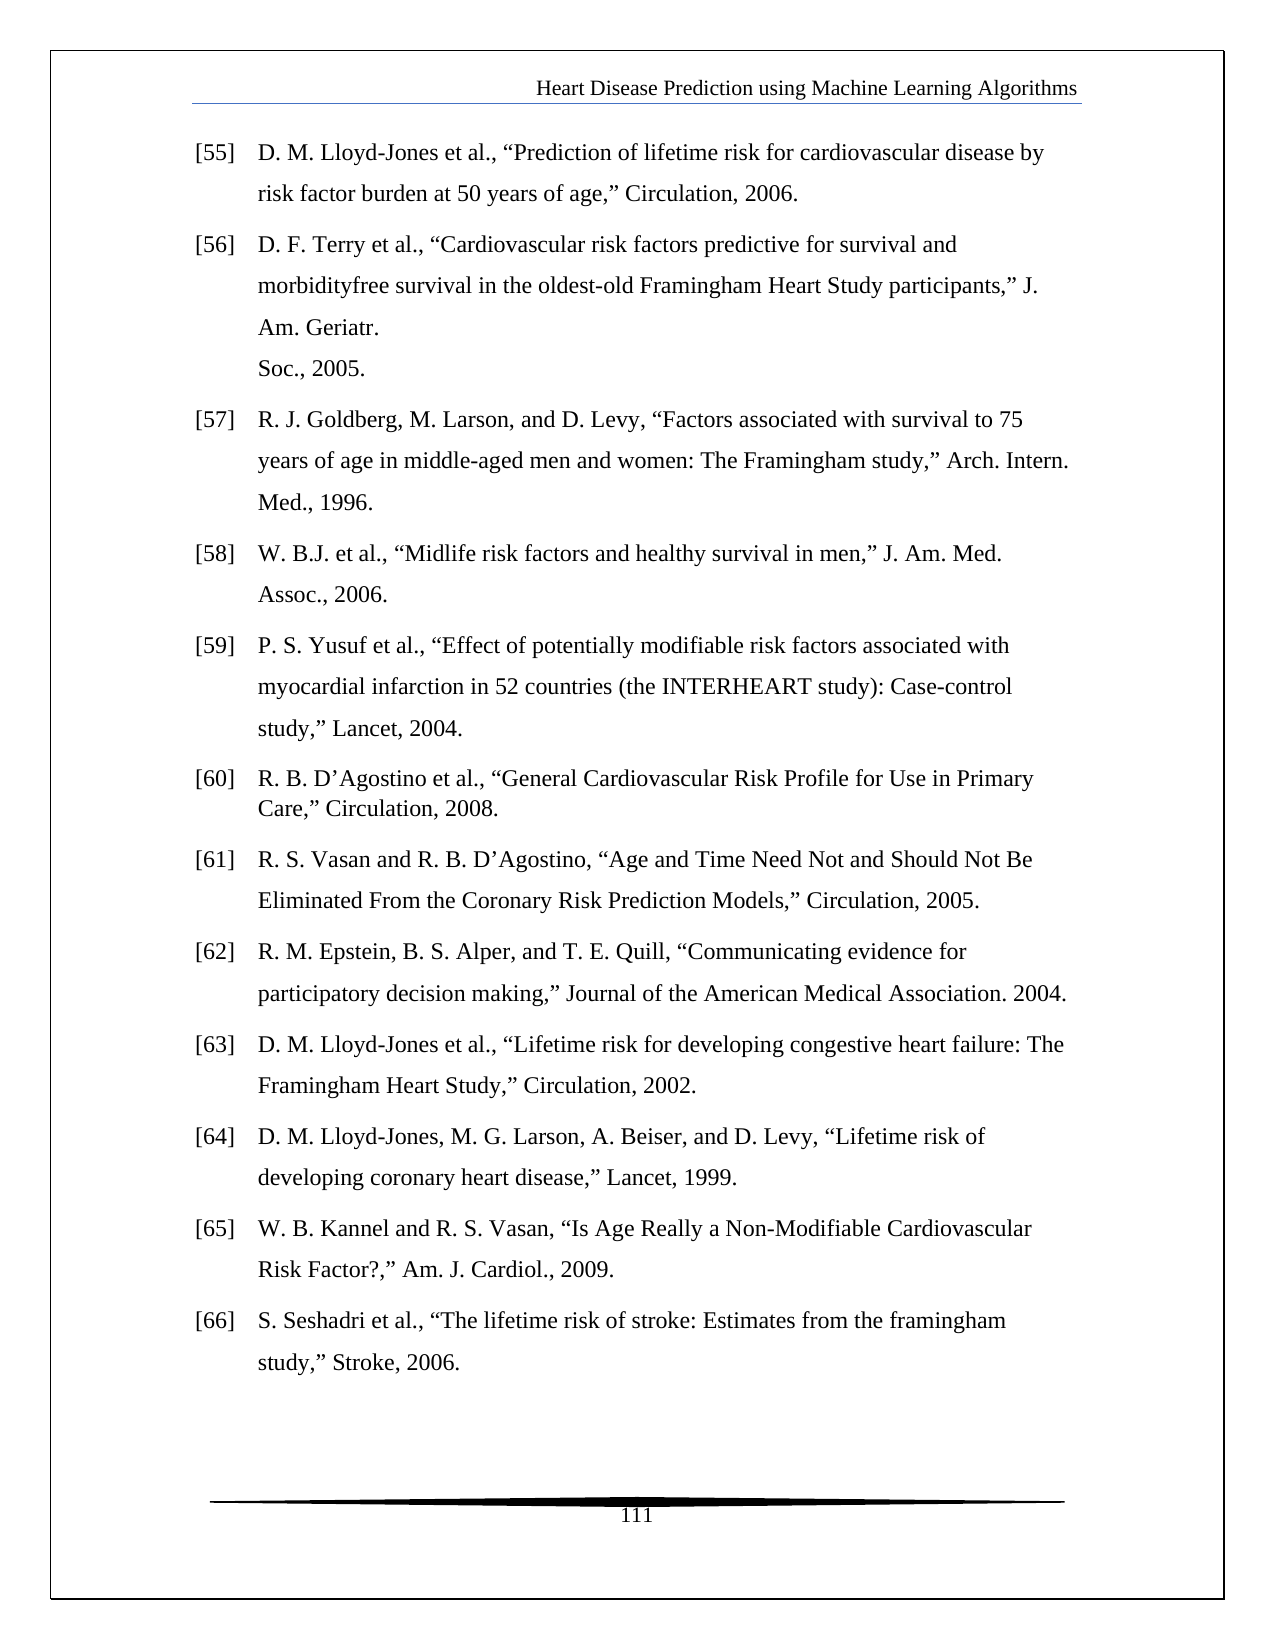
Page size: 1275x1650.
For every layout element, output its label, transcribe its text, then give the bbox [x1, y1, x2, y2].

list D. M. Lloyd-Jones, M. G. Larson, A. Beiser, and D. Levy, “Lifetime risk of developing coronary heart disease,” Lancet, 1999. [195, 1122, 1079, 1191]
list W. B.J. et al., “Midlife risk factors and healthy survival in men,” J. Am. Med. Assoc., 2006. [195, 539, 1079, 608]
list R. B. D’Agostino et al., “General Cardiovascular Risk Profile for Use in Primary Care,” Circulation, 2008. [195, 764, 1079, 822]
list P. S. Yusuf et al., “Effect of potentially modifiable risk factors associated with myocardial infarction in 52 countries (the INTERHEART study): Case-control study,” Lancet, 2004. [195, 631, 1079, 741]
list D. M. Lloyd-Jones et al., “Prediction of lifetime risk for cardiovascular disease by risk factor burden at 50 years of age,” Circulation, 2006. [195, 138, 1079, 207]
list D. M. Lloyd-Jones et al., “Lifetime risk for developing congestive heart failure: The Framingham Heart Study,” Circulation, 2002. [195, 1029, 1079, 1098]
text Soc., 2005. [258, 354, 1079, 382]
list R. S. Vasan and R. B. D’Agostino, “Age and Time Need Not and Should Not Be Eliminated From the Coronary Risk Prediction Models,” Circulation, 2005. [195, 845, 1079, 914]
list R. J. Goldberg, M. Larson, and D. Levy, “Factors associated with survival to 75 years of age in middle-aged men and women: The Framingham study,” Arch. Intern. Med., 1996. [195, 405, 1079, 516]
list W. B. Kannel and R. S. Vasan, “Is Age Really a Non-Modifiable Cardiovascular Risk Factor?,” Am. J. Cardiol., 2009. [195, 1214, 1079, 1283]
list D. F. Terry et al., “Cardiovascular risk factors predictive for survival and morbidityfree survival in the oldest-old Framingham Heart Study participants,” J. Am. Geriatr. [195, 230, 1079, 341]
list R. M. Epstein, B. S. Alper, and T. E. Quill, “Communicating evidence for participatory decision making,” Journal of the American Medical Association. 2004. [195, 937, 1079, 1006]
list S. Seshadri et al., “The lifetime risk of stroke: Estimates from the framingham study,” Stroke, 2006. [195, 1306, 1079, 1375]
